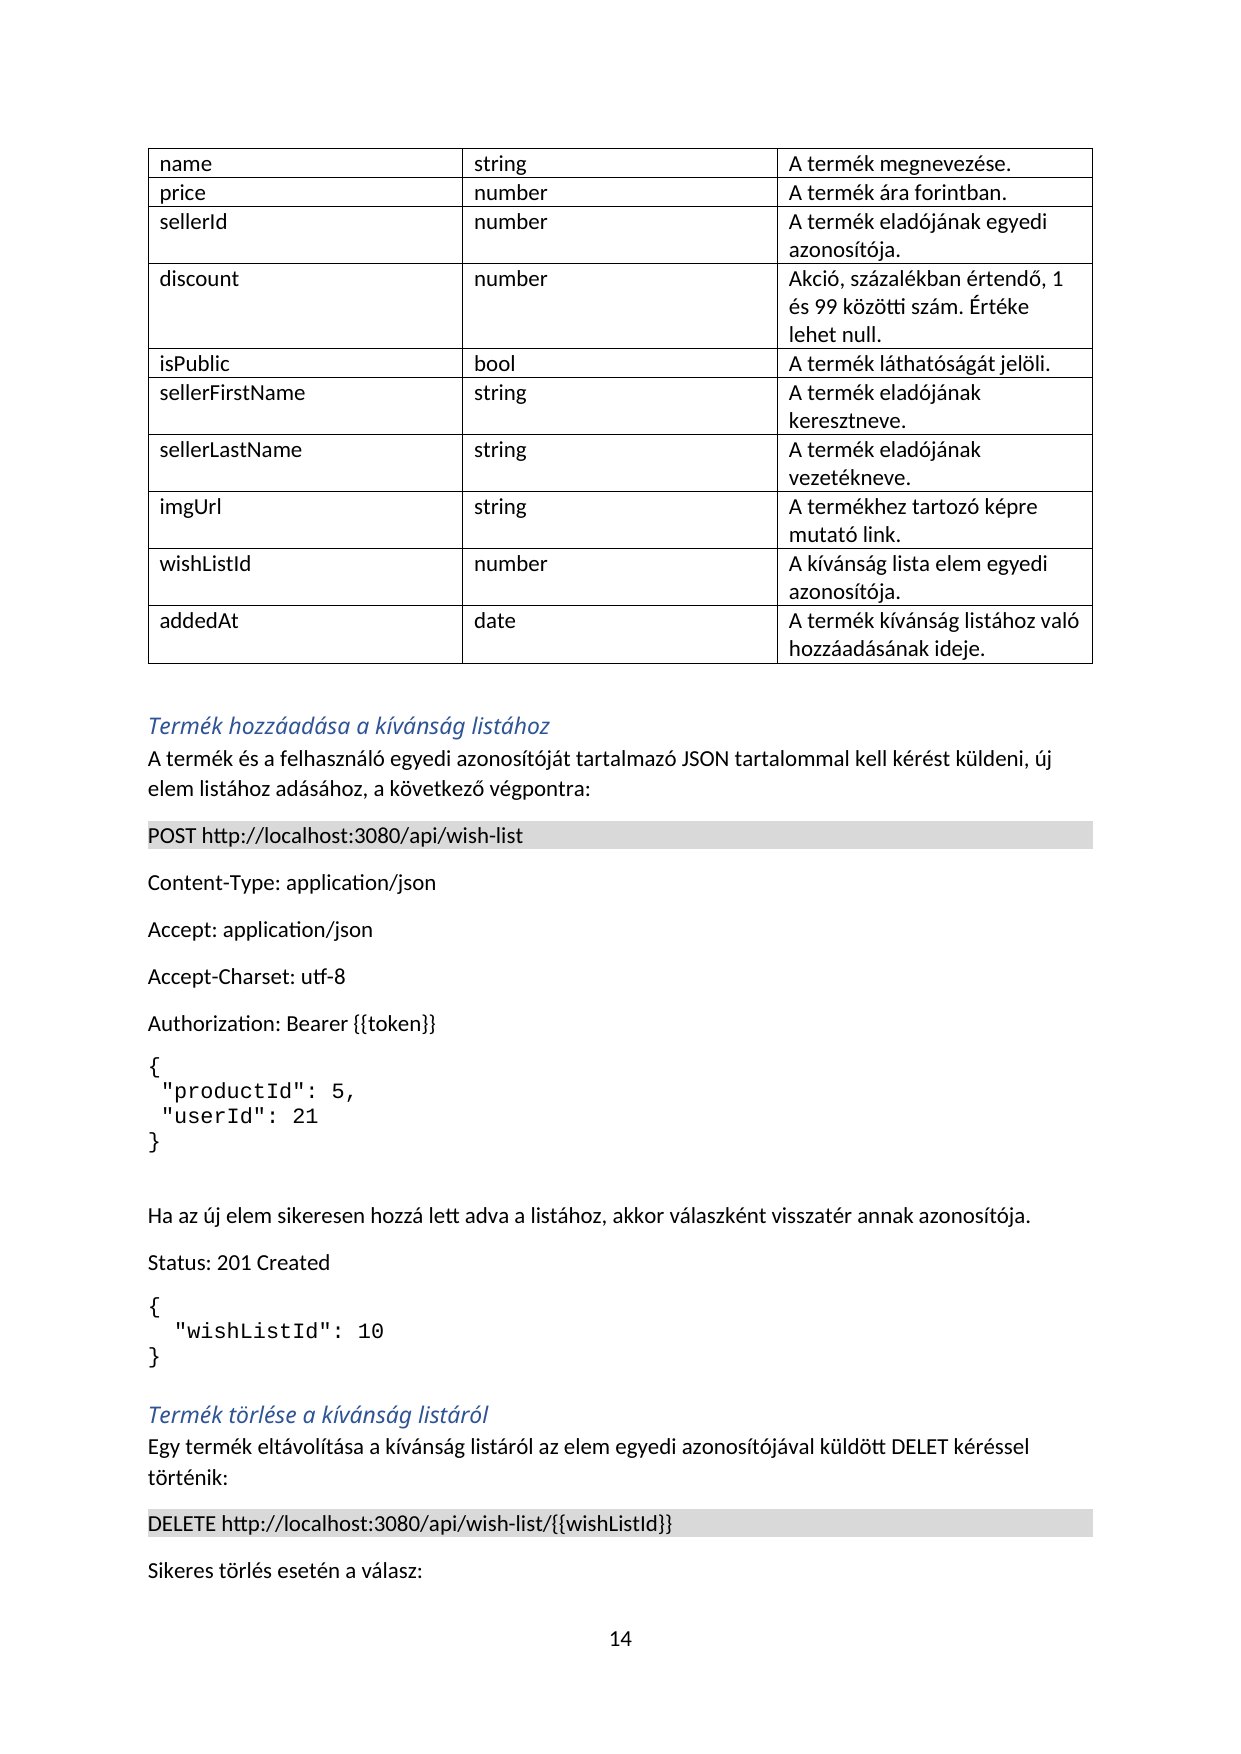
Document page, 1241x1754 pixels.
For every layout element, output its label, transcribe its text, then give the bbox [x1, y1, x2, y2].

table_cell wishListId [149, 549, 462, 605]
table_cell string [463, 435, 777, 491]
table_cell A kívánság lista elem egyedi azonosítója. [778, 549, 1092, 605]
table_cell string [463, 492, 777, 548]
text A termék és a felhasználó egyedi azonosítóját tartalmazó JSON tartalommal kell kérést küldeni, új elem listához adásához, a következő végpontra: [148, 744, 1093, 802]
table_cell name [149, 149, 462, 177]
text Ha az új elem sikeresen hozzá lett adva a listához, akkor válaszként visszatér annak azonosítója. [148, 1202, 1093, 1229]
table_cell date [463, 606, 777, 662]
text POST http://localhost:3080/api/wish-list [148, 821, 1093, 849]
text Egy termék eltávolítása a kívánság listáról az elem egyedi azonosítójával küldött DELET kéréssel történik: [148, 1432, 1093, 1491]
text DELETE http://localhost:3080/api/wish-list/{{wishListId}} [148, 1509, 1093, 1537]
text Authorization: Bearer {{token}} [148, 1009, 1093, 1037]
table_cell sellerFirstName [149, 378, 462, 434]
text { [148, 1295, 1093, 1320]
text } [148, 1345, 1093, 1370]
table_cell addedAt [149, 606, 462, 662]
text { [148, 1056, 1093, 1080]
text Sikeres törlés esetén a válasz: [148, 1556, 1093, 1584]
text Accept: application/json [148, 915, 1093, 943]
subtitle Termék hozzáadása a kívánság listához [148, 710, 1093, 742]
table_cell number [463, 264, 777, 348]
table_cell string [463, 149, 777, 177]
table_cell number [463, 549, 777, 605]
table_cell imgUrl [149, 492, 462, 548]
table_cell sellerLastName [149, 435, 462, 491]
table_cell A termékhez tartozó képre mutató link. [778, 492, 1092, 548]
table_cell A termék eladójának vezetékneve. [778, 435, 1092, 491]
table_cell number [463, 207, 777, 263]
text "productId": 5, [148, 1080, 1093, 1105]
table_cell A termék eladójának egyedi azonosítója. [778, 207, 1092, 263]
table_cell A termék láthatóságát jelöli. [778, 349, 1092, 377]
table_cell A termék kívánság listához való hozzáadásának ideje. [778, 606, 1092, 662]
table_cell A termék eladójának keresztneve. [778, 378, 1092, 434]
text "wishListId": 10 [148, 1320, 1093, 1345]
table_cell discount [149, 264, 462, 348]
table_cell Akció, százalékban értendő, 1 és 99 közötti szám. Értéke lehet null. [778, 264, 1092, 348]
table_cell A termék ára forintban. [778, 178, 1092, 206]
text Accept-Charset: utf-8 [148, 962, 1093, 990]
text Content-Type: application/json [148, 868, 1093, 896]
table_cell A termék megnevezése. [778, 149, 1092, 177]
table_cell isPublic [149, 349, 462, 377]
table_cell bool [463, 349, 777, 377]
text "userId": 21 [148, 1105, 1093, 1130]
table_cell number [463, 178, 777, 206]
table_cell sellerId [149, 207, 462, 263]
subtitle Termék törlése a kívánság listáról [148, 1399, 1093, 1430]
text Status: 201 Created [148, 1248, 1093, 1276]
table_cell string [463, 378, 777, 434]
text } [148, 1130, 1093, 1155]
table_cell price [149, 178, 462, 206]
